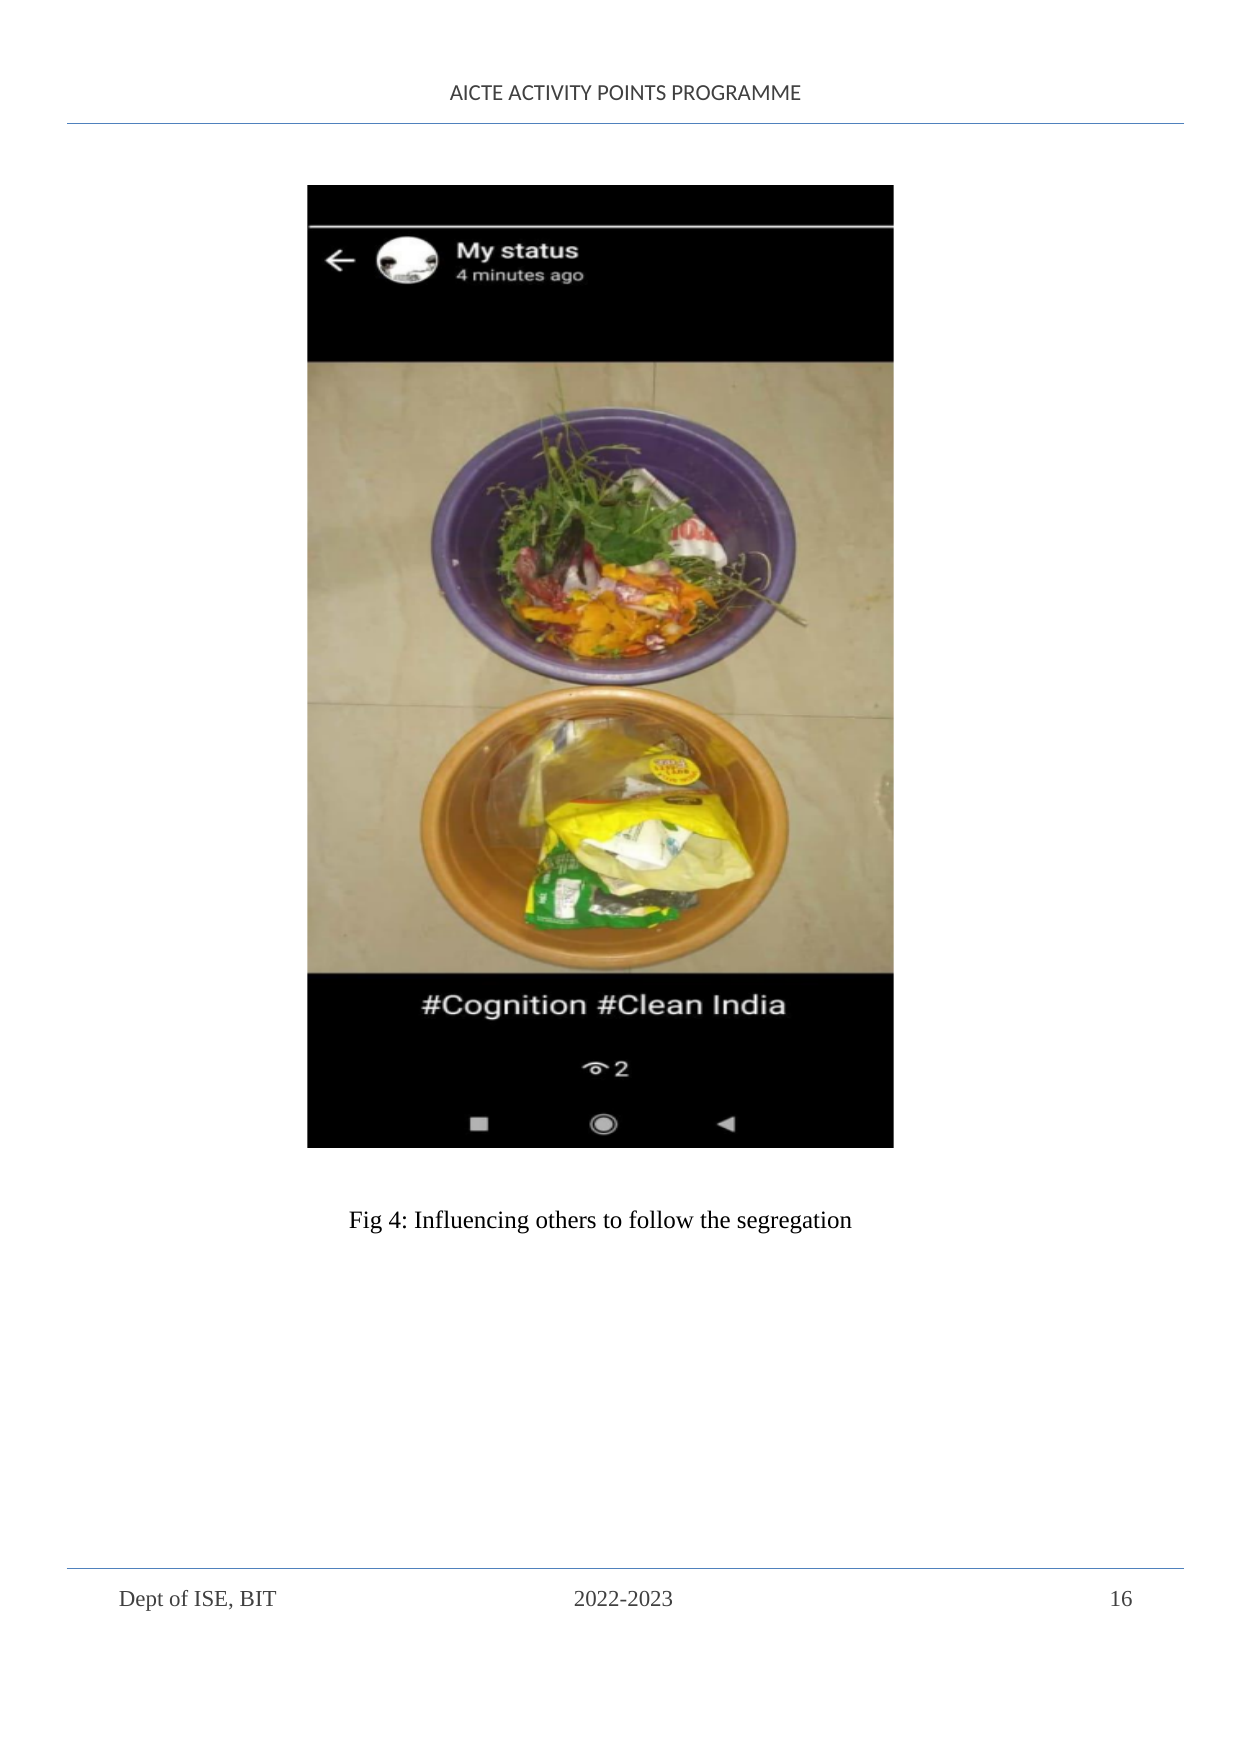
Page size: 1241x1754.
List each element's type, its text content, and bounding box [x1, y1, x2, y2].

text Fig 4: Influencing others to follow the segregation [142, 1205, 1059, 1234]
picture [307, 185, 894, 1148]
